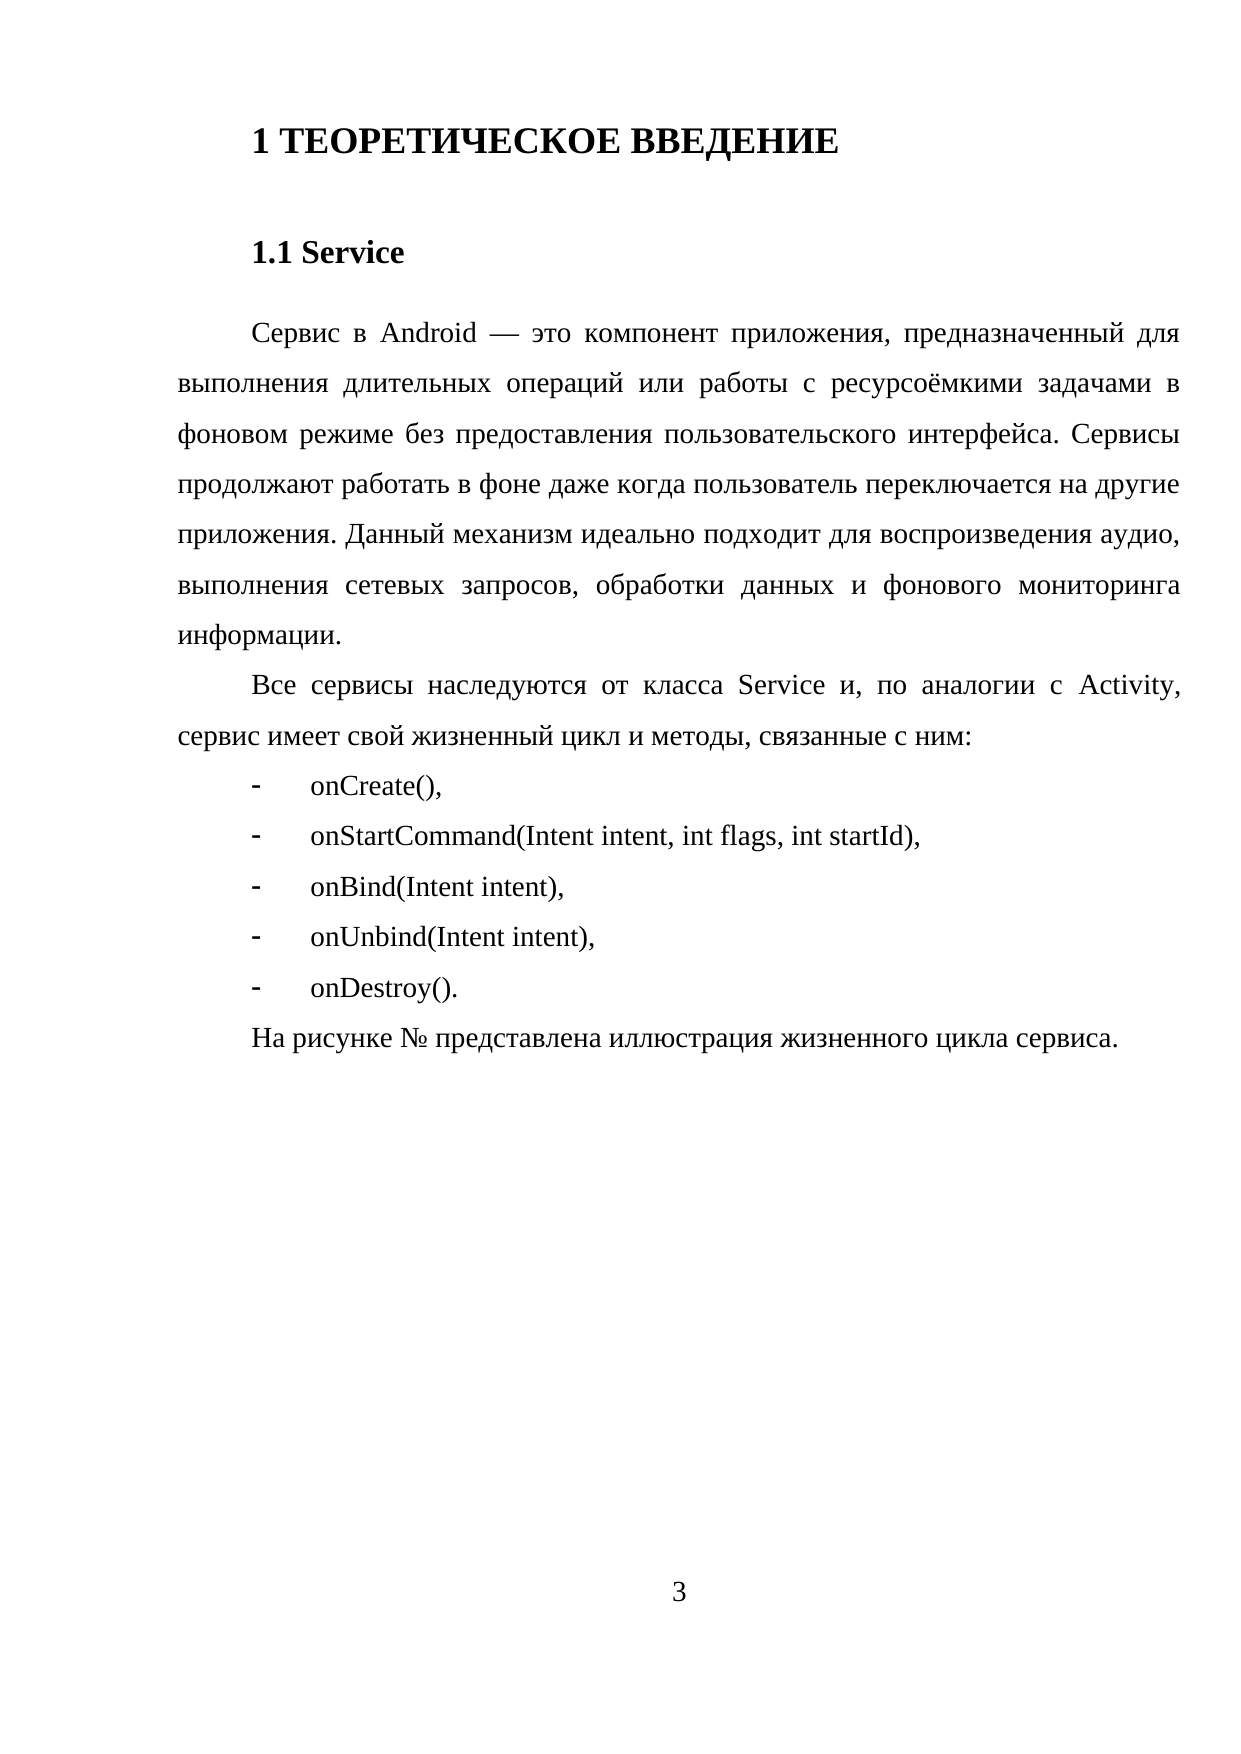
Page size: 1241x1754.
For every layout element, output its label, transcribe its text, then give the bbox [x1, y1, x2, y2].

subtitle ТЕОРЕТИЧЕСКОЕ ВВЕДЕНИЕ [177, 118, 1181, 161]
list onBind(Intent intent), [251, 869, 1181, 903]
subtitle Service [177, 233, 1181, 271]
list onDestroy(). [251, 970, 1181, 1003]
text Сервис в Android — это компонент приложения, предназначенный для выполнения длительных операций или работы с ресурсоёмкими задачами в фоновом режиме без предоставления пользовательского интерфейса. Сервисы продолжают работать в фоне даже когда пользователь переключается на другие приложения. Данный механизм идеально подходит для воспроизведения аудио, выполнения сетевых запросов, обработки данных и фонового мониторинга информации. [177, 315, 1181, 651]
text На рисунке № представлена иллюстрация жизненного цикла сервиса. [177, 1020, 1181, 1054]
text Все сервисы наследуются от класса Service и, по аналогии с Activity, сервис имеет свой жизненный цикл и методы, связанные с ним: [177, 667, 1181, 751]
list onStartCommand(Intent intent, int flags, int startId), [251, 818, 1181, 852]
list onCreate(), [251, 768, 1181, 802]
list onUnbind(Intent intent), [251, 919, 1181, 953]
